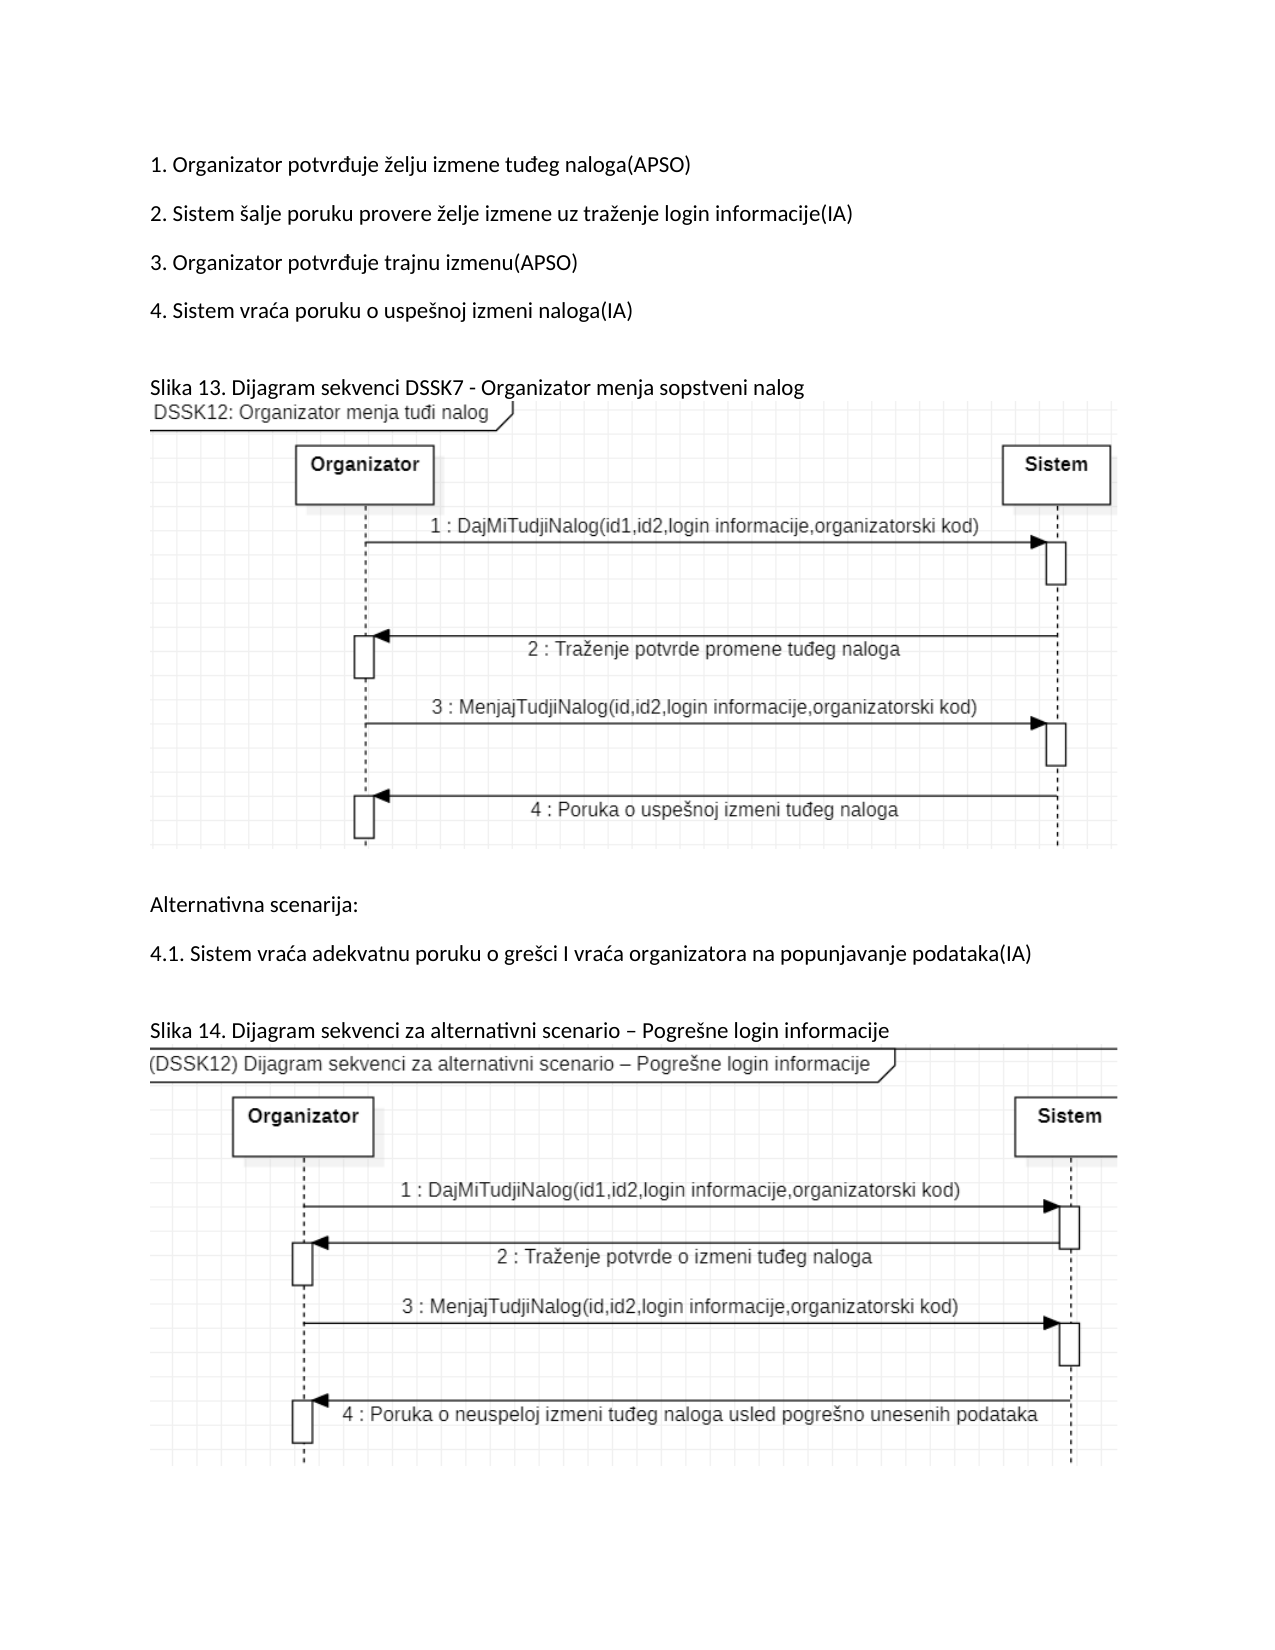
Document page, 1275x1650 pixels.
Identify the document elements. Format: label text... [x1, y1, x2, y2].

text Alternativna scenarija: [150, 891, 1125, 919]
text 3. Organizator potvrđuje trajnu izmenu(APSO) [150, 248, 1125, 276]
text 1. Organizator potvrđuje želju izmene tuđeg naloga(APSO) [150, 150, 1125, 178]
text 4.1. Sistem vraća adekvatnu poruku o grešci I vraća organizatora na popunjavanje podataka(IA) [150, 939, 1125, 996]
text 4. Sistem vraća poruku o uspešnoj izmeni naloga(IA) [150, 297, 1125, 353]
picture [150, 401, 1118, 849]
text 2. Sistem šalje poruku provere želje izmene uz traženje login informacije(IA) [150, 199, 1125, 227]
picture [150, 1044, 1118, 1466]
